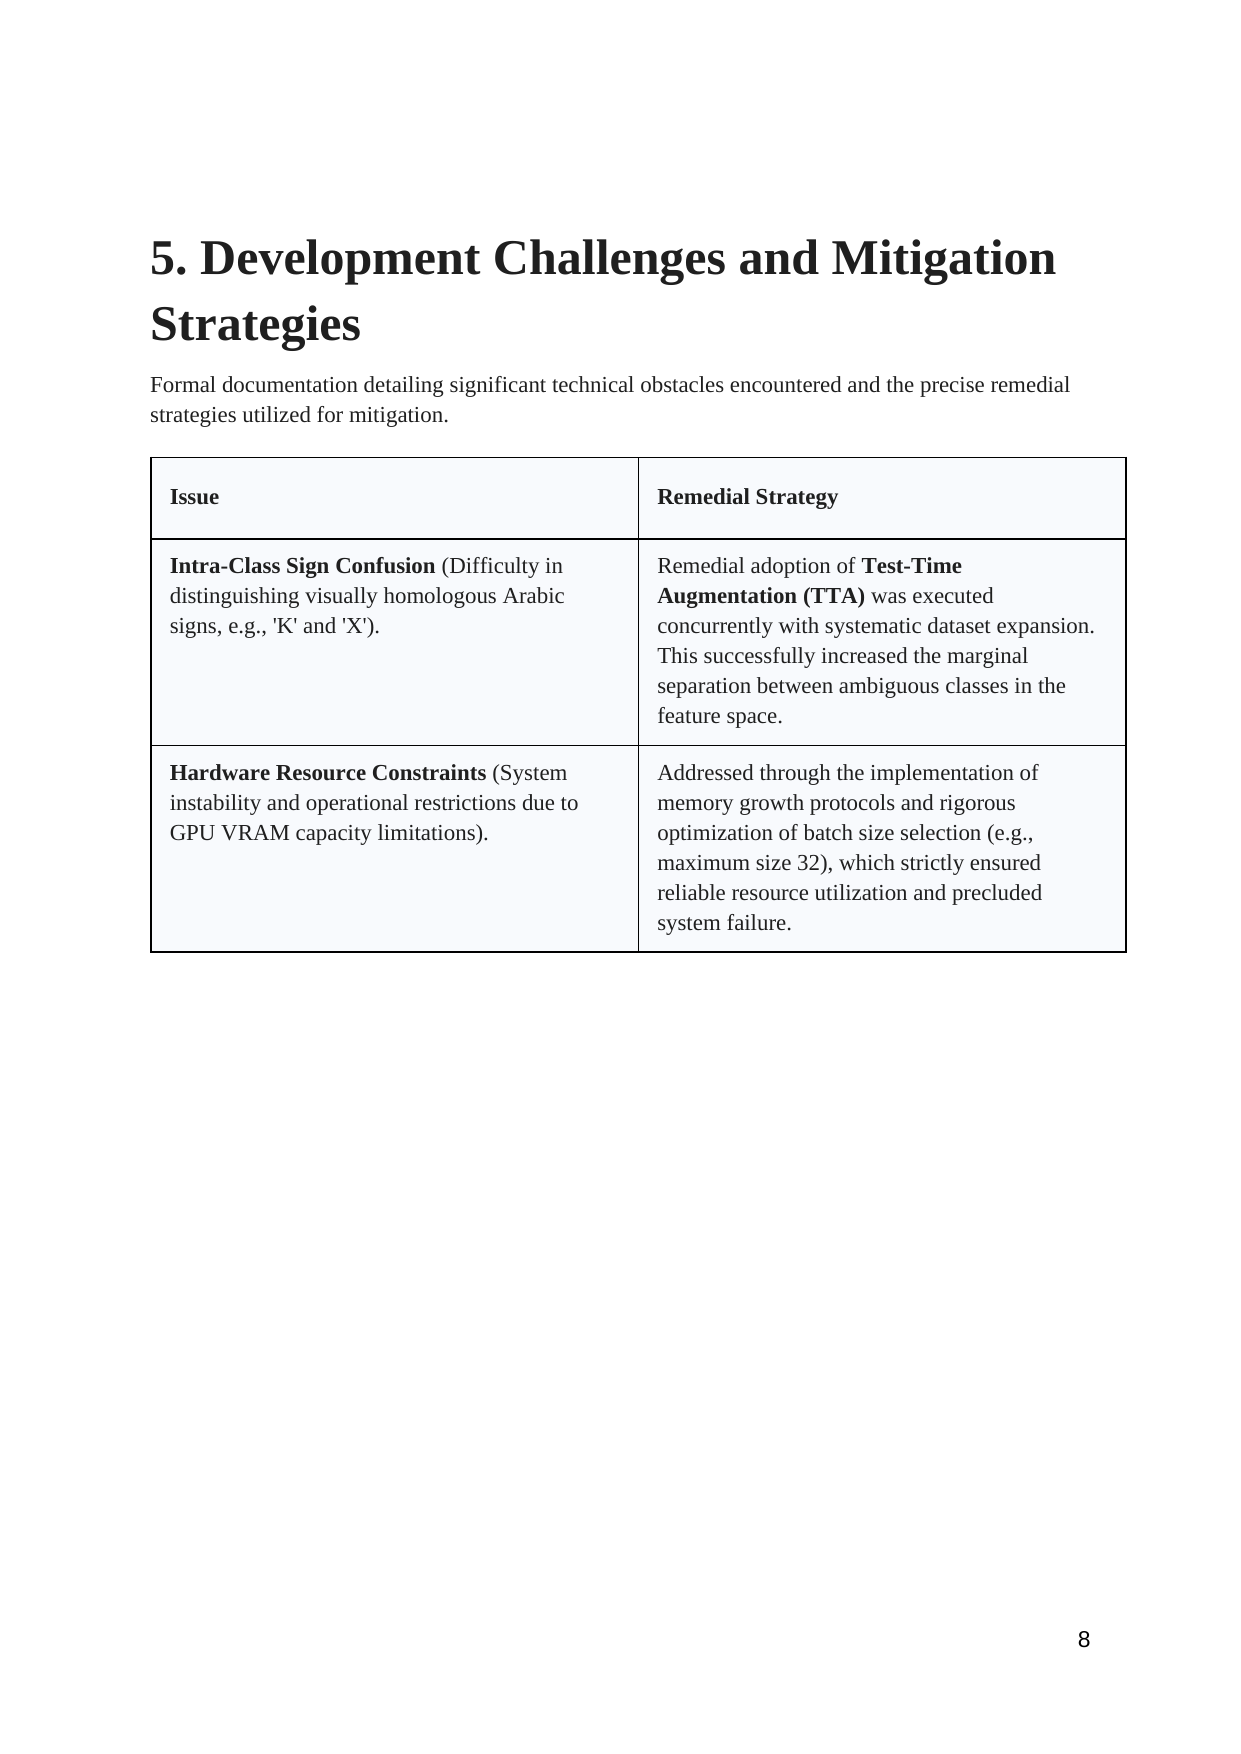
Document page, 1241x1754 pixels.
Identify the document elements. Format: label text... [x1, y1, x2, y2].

subtitle 5. Development Challenges and Mitigation Strategies [150, 228, 1090, 351]
table_cell Addressed through the implementation of memory growth protocols and rigorous optimization of batch size selection (e.g., maximum size 32), which strictly ensured reliable resource utilization and precluded system failure. [639, 746, 1125, 951]
table_header Issue [152, 458, 638, 538]
table_cell Intra-Class Sign Confusion (Difficulty in distinguishing visually homologous Arabic signs, e.g., 'K' and 'X'). [152, 540, 638, 745]
text Formal documentation detailing significant technical obstacles encountered and the precise remedial strategies utilized for mitigation. [150, 372, 1090, 428]
table_header Remedial Strategy [639, 458, 1125, 538]
table_cell Hardware Resource Constraints (System instability and operational restrictions due to GPU VRAM capacity limitations). [152, 746, 638, 951]
table_cell Remedial adoption of Test-Time Augmentation (TTA) was executed concurrently with systematic dataset expansion. This successfully increased the marginal separation between ambiguous classes in the feature space. [639, 540, 1125, 745]
